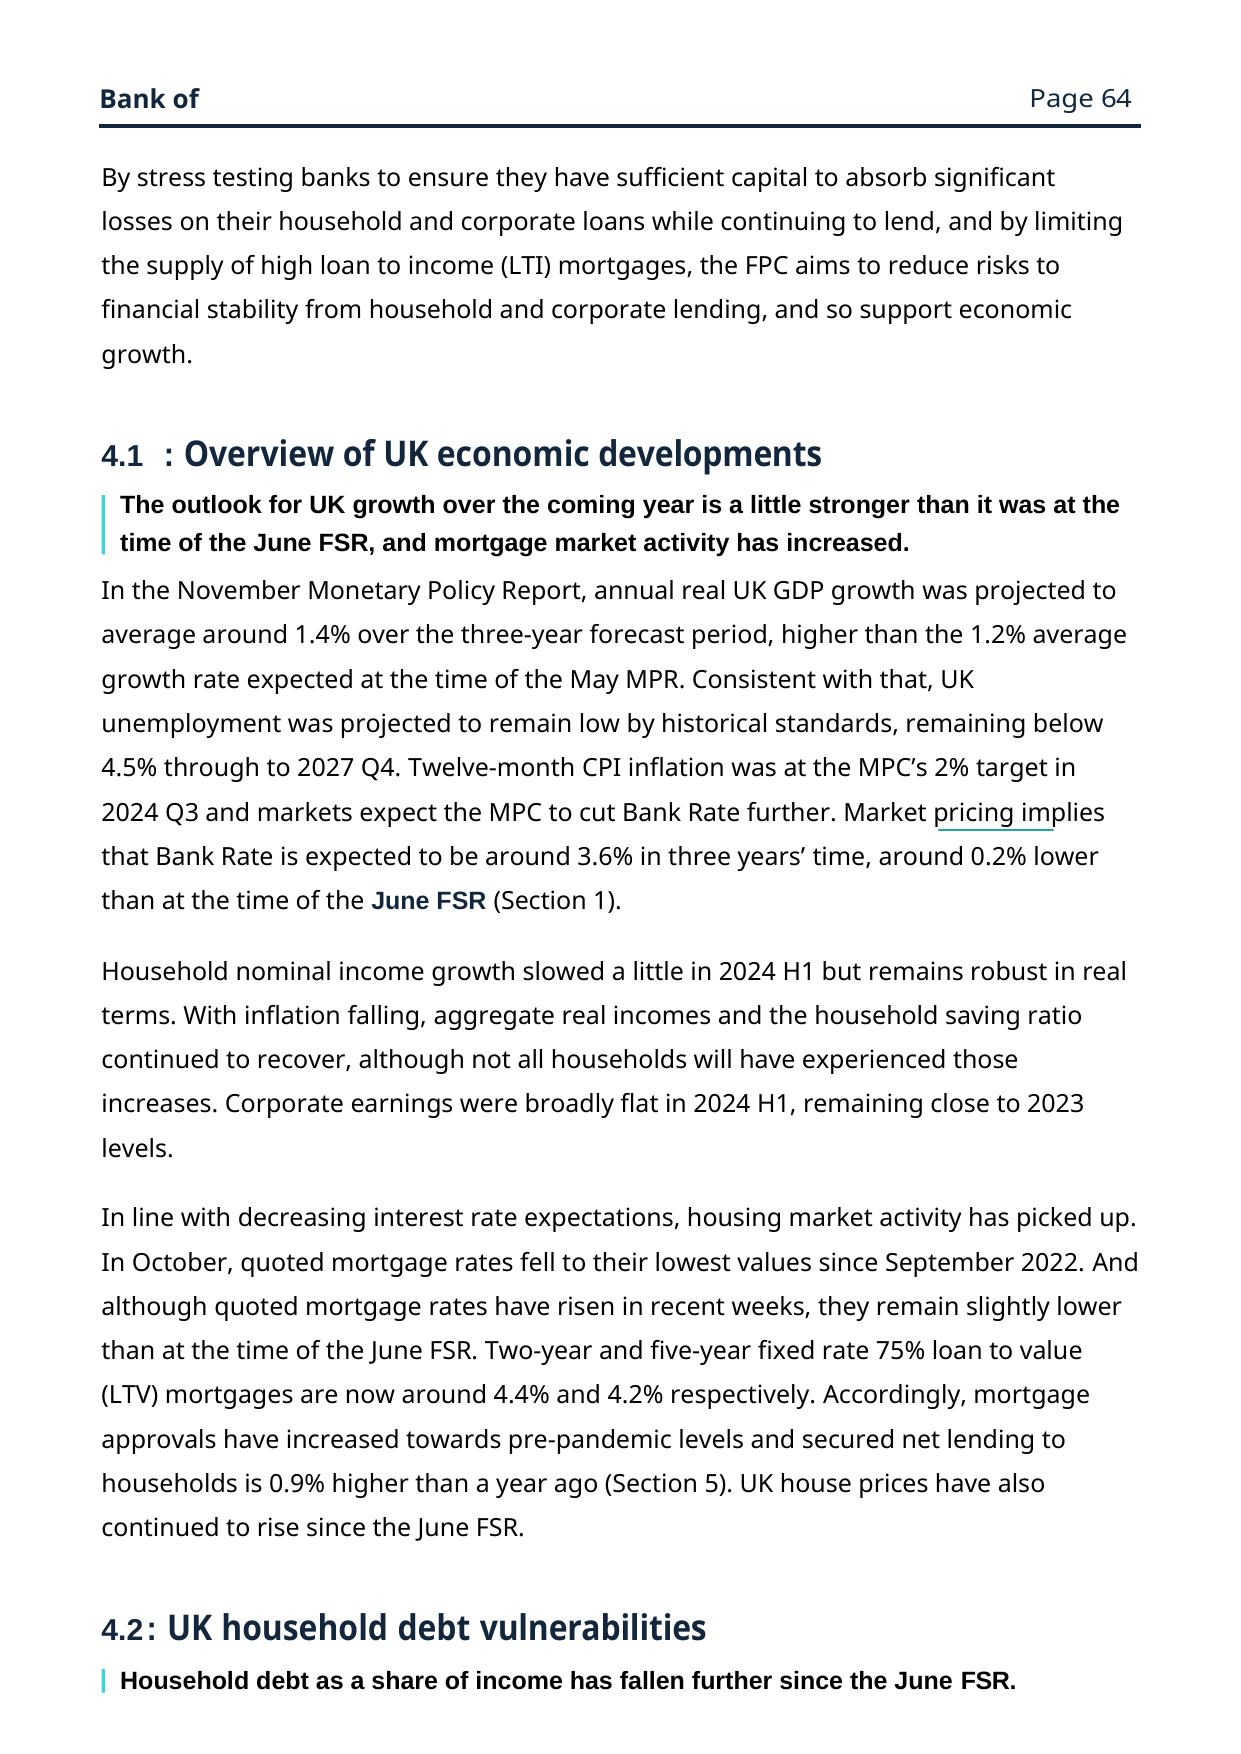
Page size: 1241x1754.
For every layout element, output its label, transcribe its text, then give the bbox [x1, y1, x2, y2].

subtitle : Overview of UK economic developments [101, 428, 1152, 476]
text In line with decreasing interest rate expectations, housing market activity has picked up. In October, quoted mortgage rates fell to their lowest values since September 2022. And although quoted mortgage rates have risen in recent weeks, they remain slightly lower than at the time of the June FSR. Two-year and five-year fixed rate 75% loan to value (LTV) mortgages are now around 4.4% and 4.2% respectively. Accordingly, mortgage approvals have increased towards pre-pandemic levels and secured net lending to households is 0.9% higher than a year ago (Section 5). UK house prices have also continued to rise since the June FSR. [101, 1200, 1139, 1544]
subtitle The outlook for UK growth over the coming year is a little stronger than it was at the time of the June FSR, and mortgage market activity has increased. [120, 490, 1152, 556]
subtitle : UK household debt vulnerabilities [101, 1602, 1152, 1651]
text By stress testing banks to ensure they have sufficient capital to absorb significant losses on their household and corporate loans while continuing to lend, and by limiting the supply of high loan to income (LTI) mortgages, the FPC aims to reduce risks to financial stability from household and corporate lending, and so support economic growth. [101, 159, 1124, 370]
text In the November Monetary Policy Report, annual real UK GDP growth was projected to average around 1.4% over the three-year forecast period, higher than the 1.2% average growth rate expected at the time of the May MPR. Consistent with that, UK unemployment was projected to remain low by historical standards, remaining below 4.5% through to 2027 Q4. Twelve-month CPI inflation was at the MPC’s 2% target in 2024 Q3 and markets expect the MPC to cut Bank Rate further. Market pricing implies that Bank Rate is expected to be around 3.6% in three years’ time, around 0.2% lower than at the time of the June FSR (Section 1). [101, 573, 1138, 917]
subtitle Household debt as a share of income has fallen further since the June FSR. [120, 1666, 1152, 1695]
text Household nominal income growth slowed a little in 2024 H1 but remains robust in real terms. With inflation falling, aggregate real incomes and the household saving ratio continued to recover, although not all households will have experienced those increases. Corporate earnings were broadly flat in 2024 H1, remaining close to 2023 levels. [101, 953, 1138, 1164]
